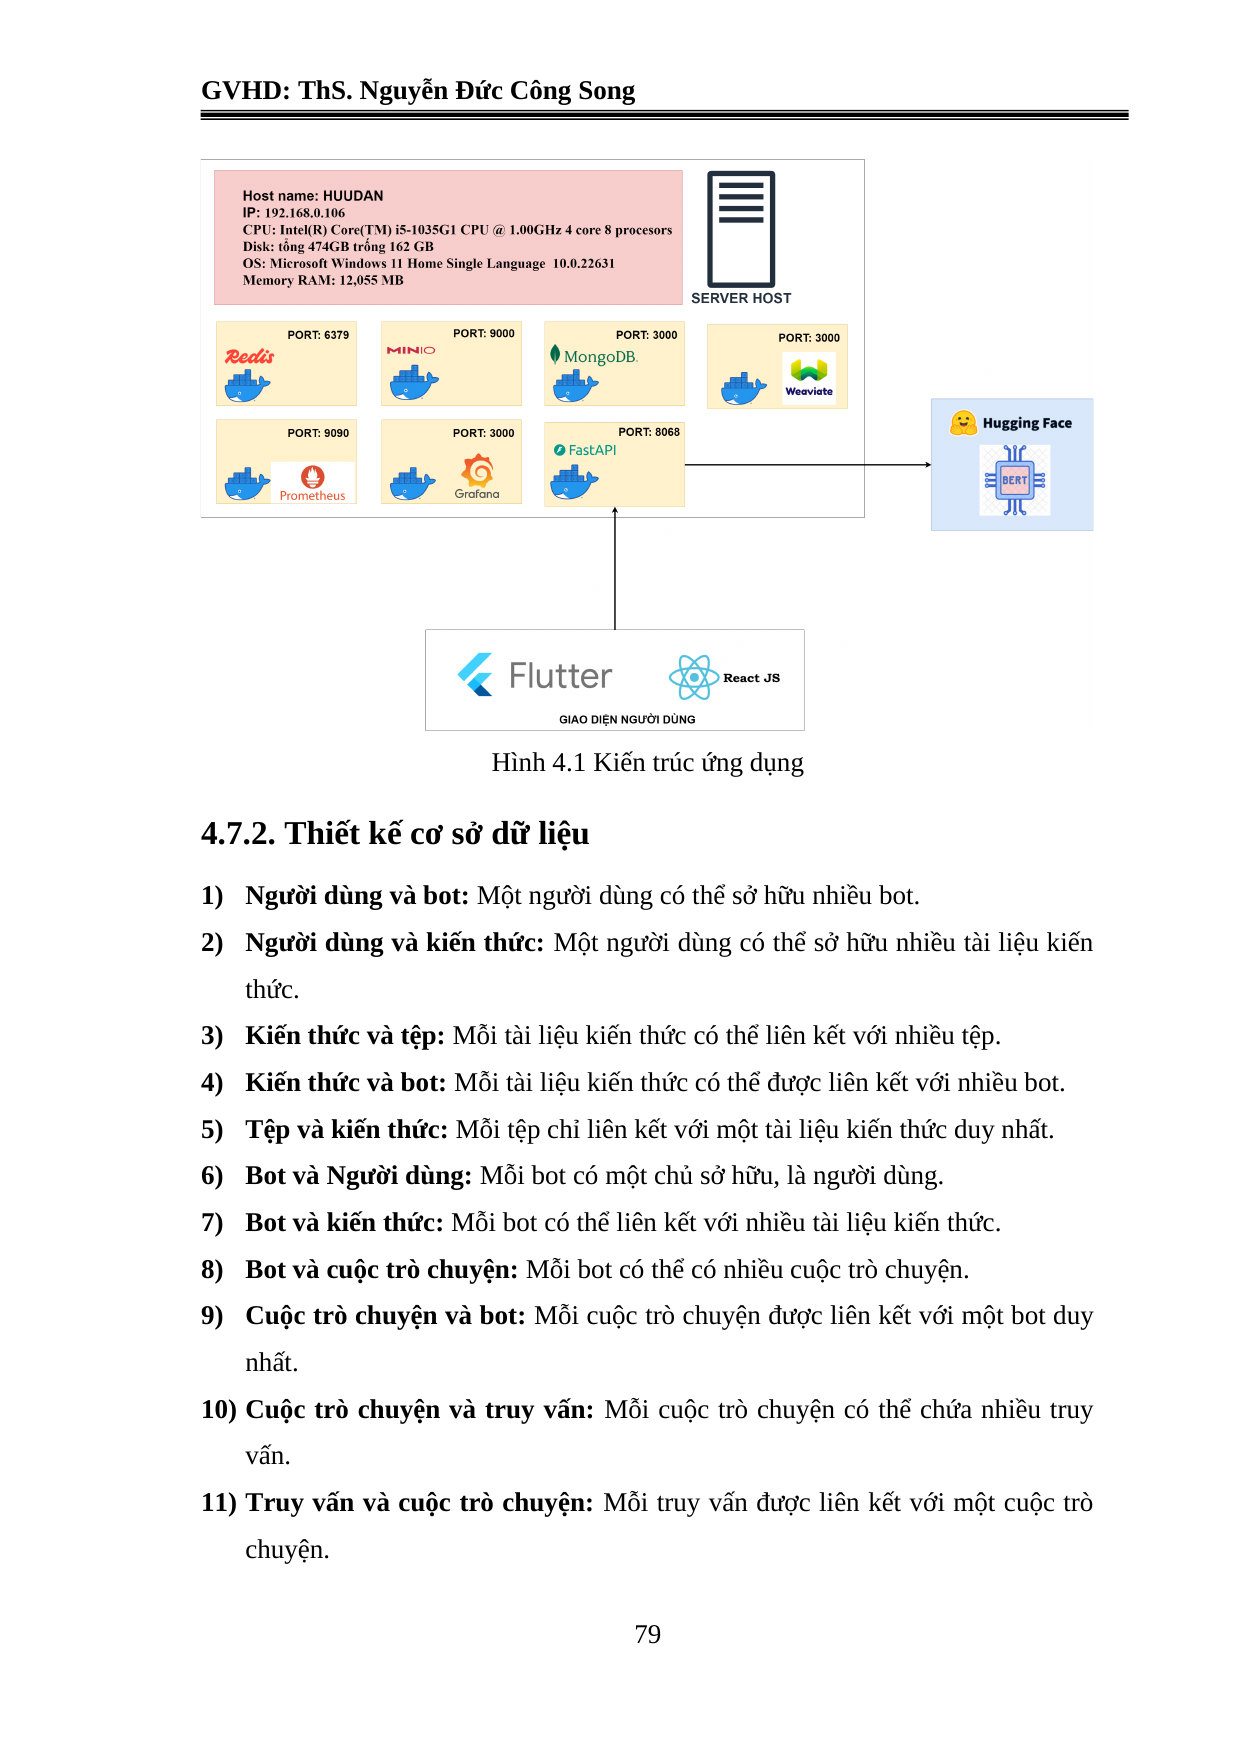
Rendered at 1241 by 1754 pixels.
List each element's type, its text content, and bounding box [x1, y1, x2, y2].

text Hình 4.1 Kiến trúc ứng dụng [201, 746, 1094, 777]
list Tệp và kiến thức: Mỗi tệp chỉ liên kết với một tài liệu kiến thức duy nhất. [201, 1113, 1094, 1144]
subtitle Thiết kế cơ sở dữ liệu [201, 814, 1094, 852]
list Truy vấn và cuộc trò chuyện: Mỗi truy vấn được liên kết với một cuộc trò chuyện. [201, 1486, 1094, 1564]
list Bot và Người dùng: Mỗi bot có một chủ sở hữu, là người dùng. [201, 1159, 1094, 1191]
list Bot và kiến thức: Mỗi bot có thể liên kết với nhiều tài liệu kiến thức. [201, 1206, 1094, 1237]
list Bot và cuộc trò chuyện: Mỗi bot có thể có nhiều cuộc trò chuyện. [201, 1253, 1094, 1284]
picture [200, 159, 1094, 731]
list Người dùng và kiến thức: Một người dùng có thể sở hữu nhiều tài liệu kiến thức. [201, 926, 1094, 1004]
list Kiến thức và bot: Mỗi tài liệu kiến thức có thể được liên kết với nhiều bot. [201, 1066, 1094, 1097]
list Kiến thức và tệp: Mỗi tài liệu kiến thức có thể liên kết với nhiều tệp. [201, 1019, 1094, 1051]
list Cuộc trò chuyện và truy vấn: Mỗi cuộc trò chuyện có thể chứa nhiều truy vấn. [201, 1393, 1094, 1471]
list Cuộc trò chuyện và bot: Mỗi cuộc trò chuyện được liên kết với một bot duy nhất. [201, 1299, 1094, 1377]
list Người dùng và bot: Một người dùng có thể sở hữu nhiều bot. [201, 879, 1094, 911]
